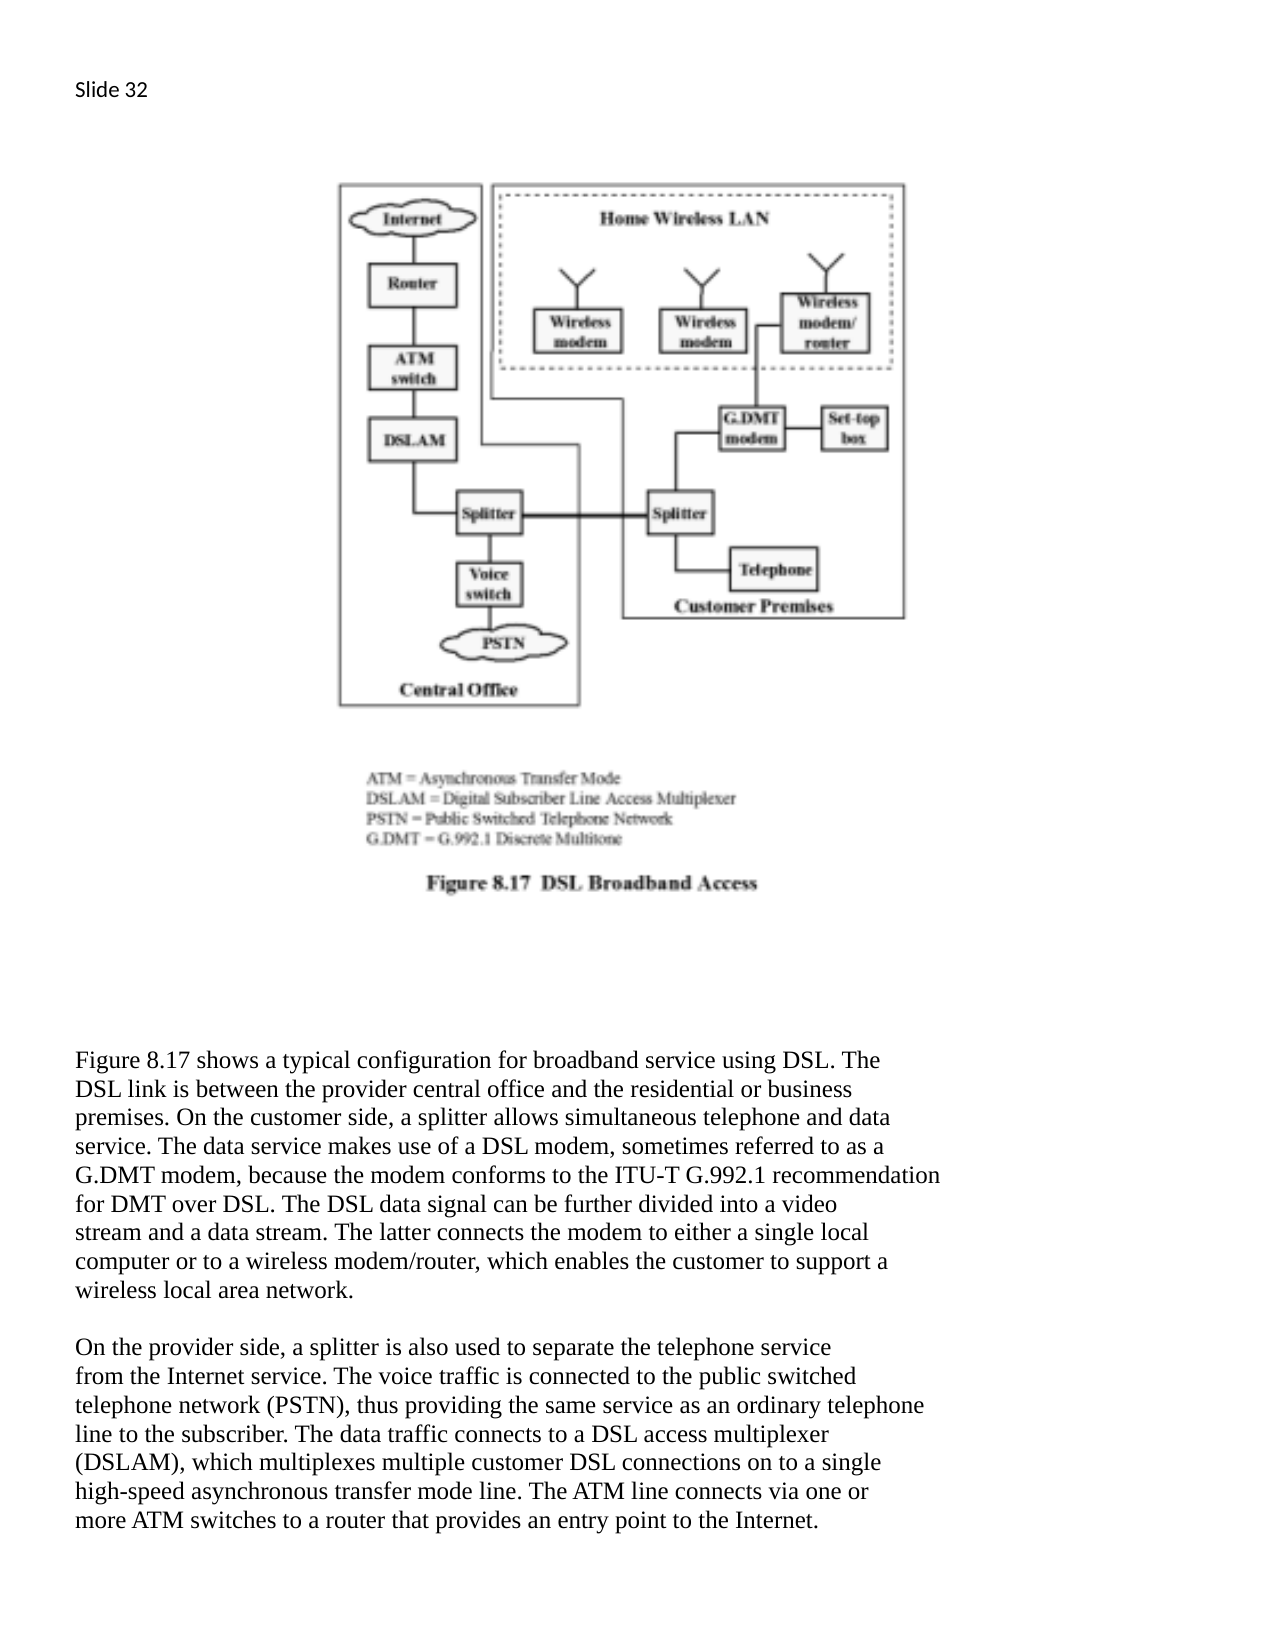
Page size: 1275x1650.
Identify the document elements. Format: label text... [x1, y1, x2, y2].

text from the Internet service. The voice traffic is connected to the public switched [75, 1361, 1200, 1390]
text On the provider side, a splitter is also used to separate the telephone service [75, 1332, 1200, 1361]
text premises. On the customer side, a splitter allows simultaneous telephone and data [75, 1102, 1200, 1131]
text G.DMT modem, because the modem conforms to the ITU-T G.992.1 recommendation [75, 1160, 1200, 1189]
text computer or to a wireless modem/router, which enables the customer to support a [75, 1246, 1200, 1275]
text for DMT over DSL. The DSL data signal can be further divided into a video [75, 1189, 1200, 1217]
text more ATM switches to a router that provides an entry point to the Internet. [75, 1505, 1200, 1534]
text Figure 8.17 shows a typical configuration for broadband service using DSL. The [75, 1045, 1200, 1074]
text stream and a data stream. The latter connects the modem to either a single local [75, 1217, 1200, 1246]
text service. The data service makes use of a DSL modem, sometimes referred to as a [75, 1131, 1200, 1160]
text high-speed asynchronous transfer mode line. The ATM line connects via one or [75, 1476, 1200, 1505]
text Slide 32 [75, 75, 1200, 103]
text telephone network (PSTN), thus providing the same service as an ordinary telephone [75, 1390, 1200, 1419]
text wireless local area network. [75, 1275, 1200, 1304]
text line to the subscriber. The data traffic connects to a DSL access multiplexer [75, 1419, 1200, 1447]
text DSL link is between the provider central office and the residential or business [75, 1074, 1200, 1102]
text (DSLAM), which multiplexes multiple customer DSL connections on to a single [75, 1447, 1200, 1476]
